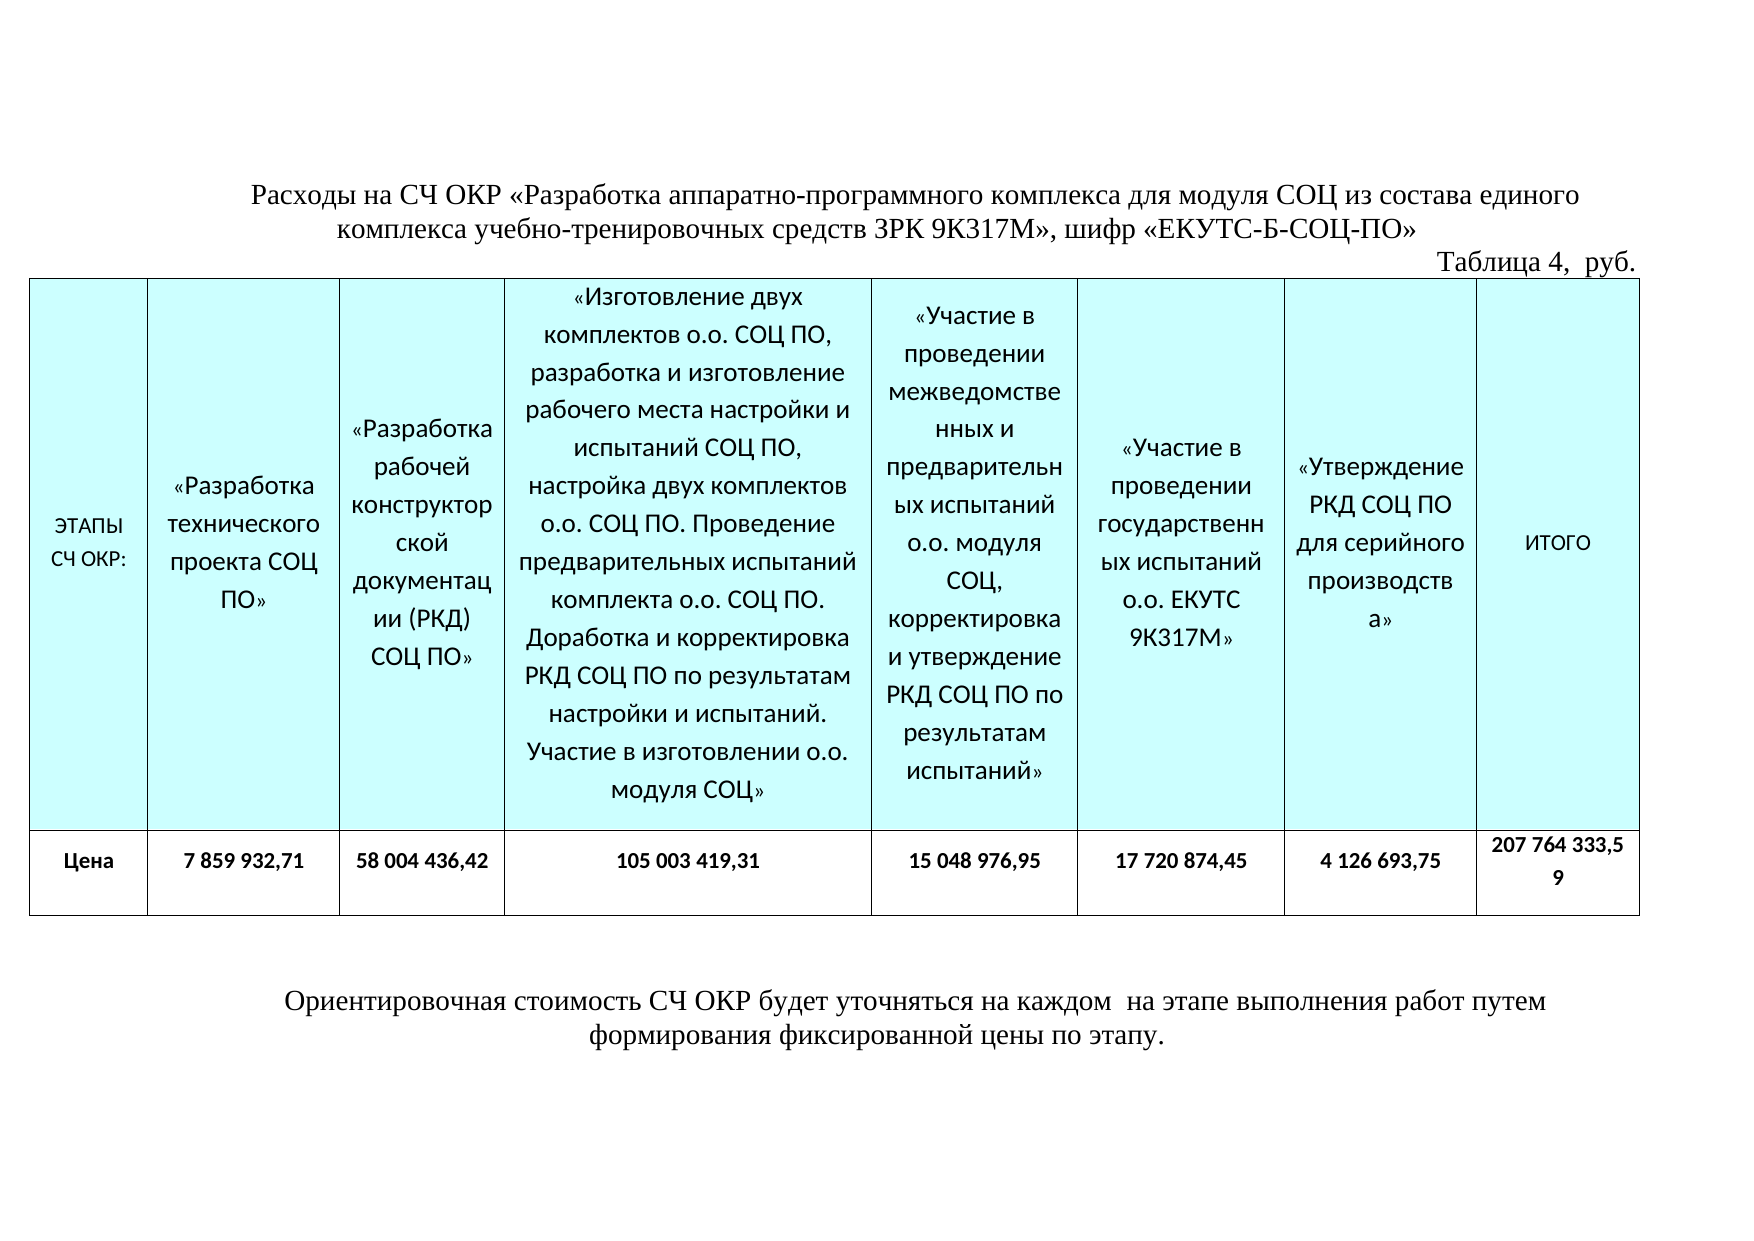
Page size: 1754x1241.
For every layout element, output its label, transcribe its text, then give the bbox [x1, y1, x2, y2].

table_header «Утверждение РКД СОЦ ПО для серийного производства» [1285, 279, 1476, 829]
table_header ЭТАПЫ СЧ ОКР: [30, 279, 147, 829]
table_header «Разработка рабочей конструкторской документации (РКД) СОЦ ПО» [340, 279, 504, 829]
table_cell 58 004 436,42 [340, 831, 504, 915]
table_header «Изготовление двух комплектов о.о. СОЦ ПО, разработка и изготовление рабочего места настройки и испытаний СОЦ ПО, настройка двух комплектов о.о. СОЦ ПО. Проведение предварительных испытаний комплекта о.о. СОЦ ПО. Доработка и корректировка РКД СОЦ ПО по результатам настройки и испытаний. Участие в изготовлении о.о. модуля СОЦ» [505, 279, 871, 829]
text Расходы на СЧ ОКР «Разработка аппаратно-программного комплекса для модуля СОЦ из состава единого комплекса учебно-тренировочных средств ЗРК 9К317М», шифр «ЕКУТС-Б-СОЦ-ПО» [118, 177, 1636, 244]
table_cell Цена [30, 831, 147, 915]
table_cell 15 048 976,95 [872, 831, 1077, 915]
table_cell 7 859 932,71 [148, 831, 339, 915]
table_header «Участие в проведении межведомственных и предварительных испытаний о.о. модуля СОЦ, корректировка и утверждение РКД СОЦ ПО по результатам испытаний» [872, 279, 1077, 829]
table_cell 207 764 333,59 [1477, 831, 1639, 915]
table_header ИТОГО [1477, 279, 1639, 829]
table_header «Участие в проведении государственных испытаний о.о. ЕКУТС 9К317М» [1078, 279, 1284, 829]
table_cell 17 720 874,45 [1078, 831, 1284, 915]
table_header «Разработка технического проекта СОЦ ПО» [148, 279, 339, 829]
table_cell 105 003 419,31 [505, 831, 871, 915]
text Таблица 4, руб. [118, 244, 1636, 278]
table_cell 4 126 693,75 [1285, 831, 1476, 915]
text Ориентировочная стоимость СЧ ОКР будет уточняться на каждом на этапе выполнения работ путем формирования фиксированной цены по этапу. [118, 983, 1636, 1051]
